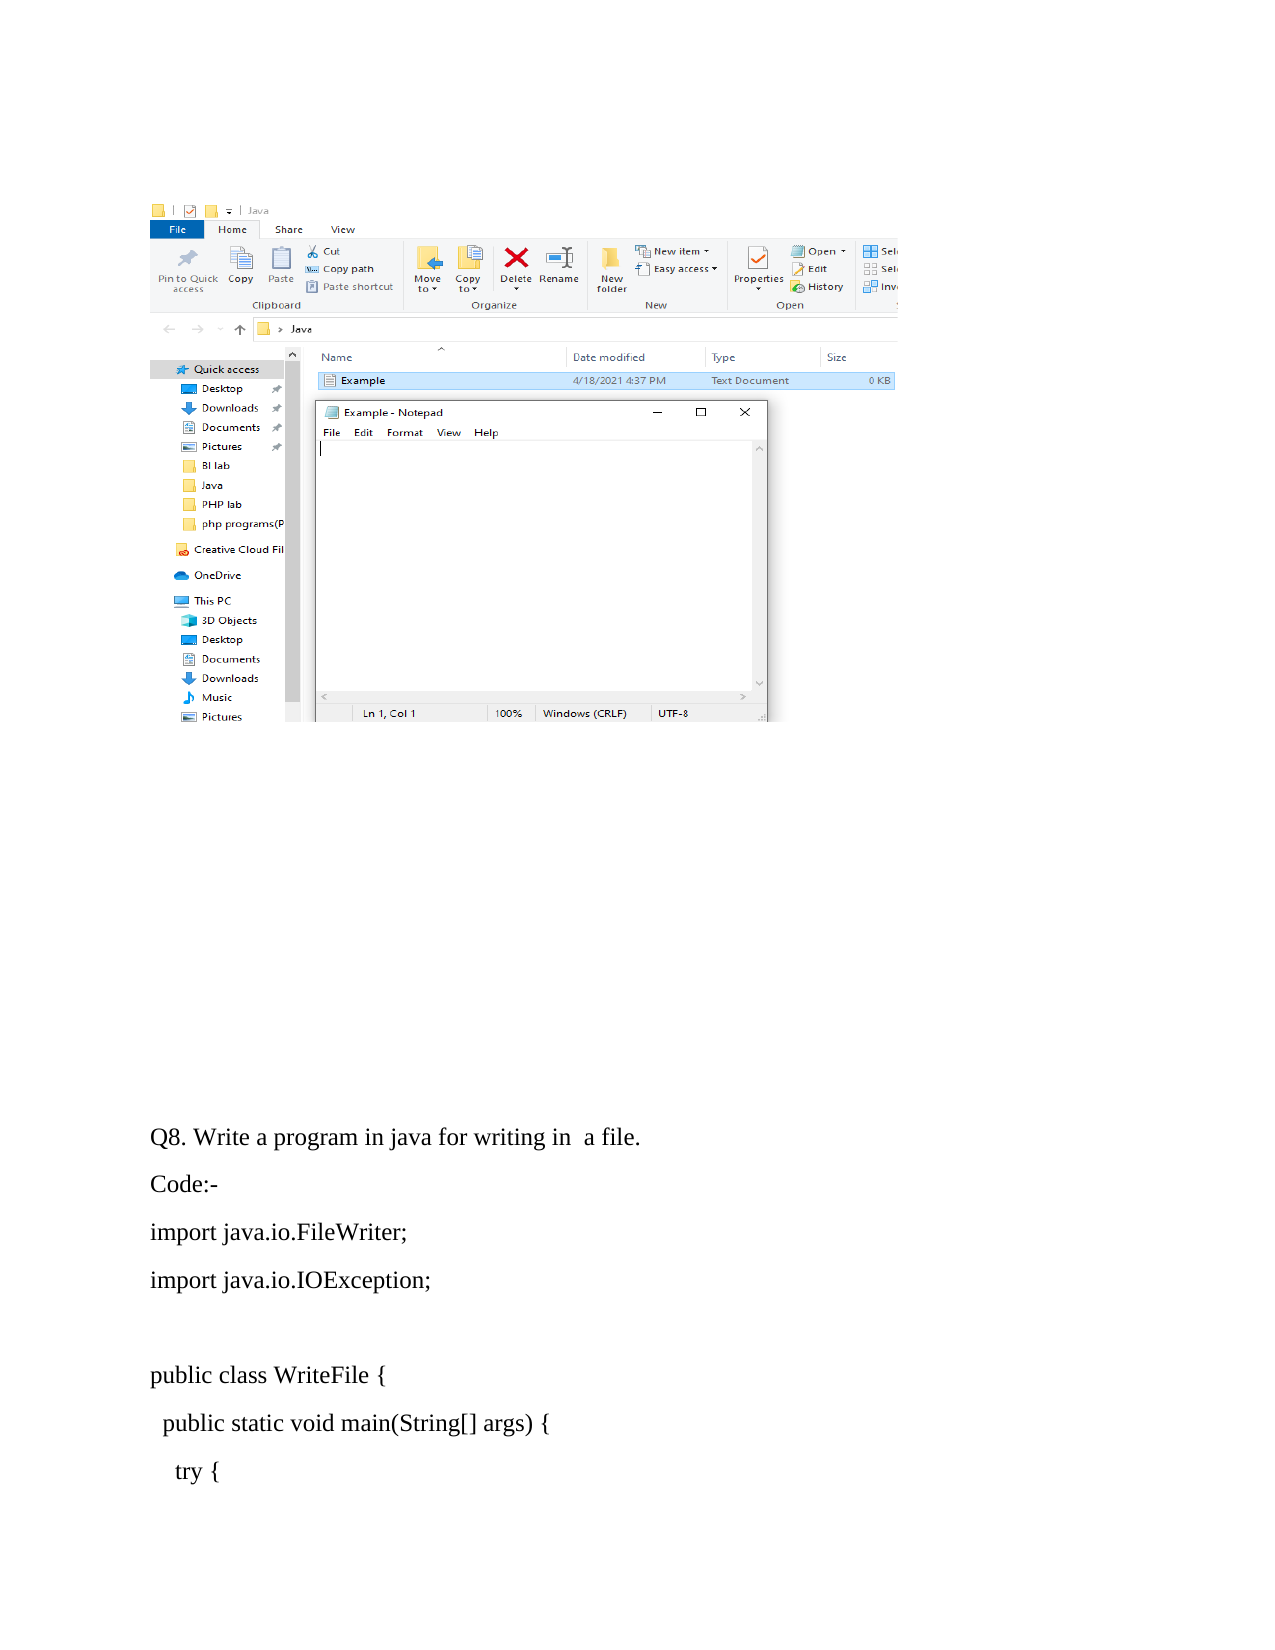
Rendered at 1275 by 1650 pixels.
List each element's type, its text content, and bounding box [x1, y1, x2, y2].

text Code:- [150, 1169, 1125, 1198]
text public static void main(String[] args) { [150, 1408, 1125, 1437]
picture [150, 201, 898, 722]
text import java.io.FileWriter; [150, 1217, 1125, 1246]
text import java.io.IOException; [150, 1265, 1125, 1294]
text Q8. Write a program in java for writing in a file. [150, 1122, 1125, 1151]
text try { [150, 1456, 1125, 1484]
text public class WriteFile { [150, 1360, 1125, 1389]
